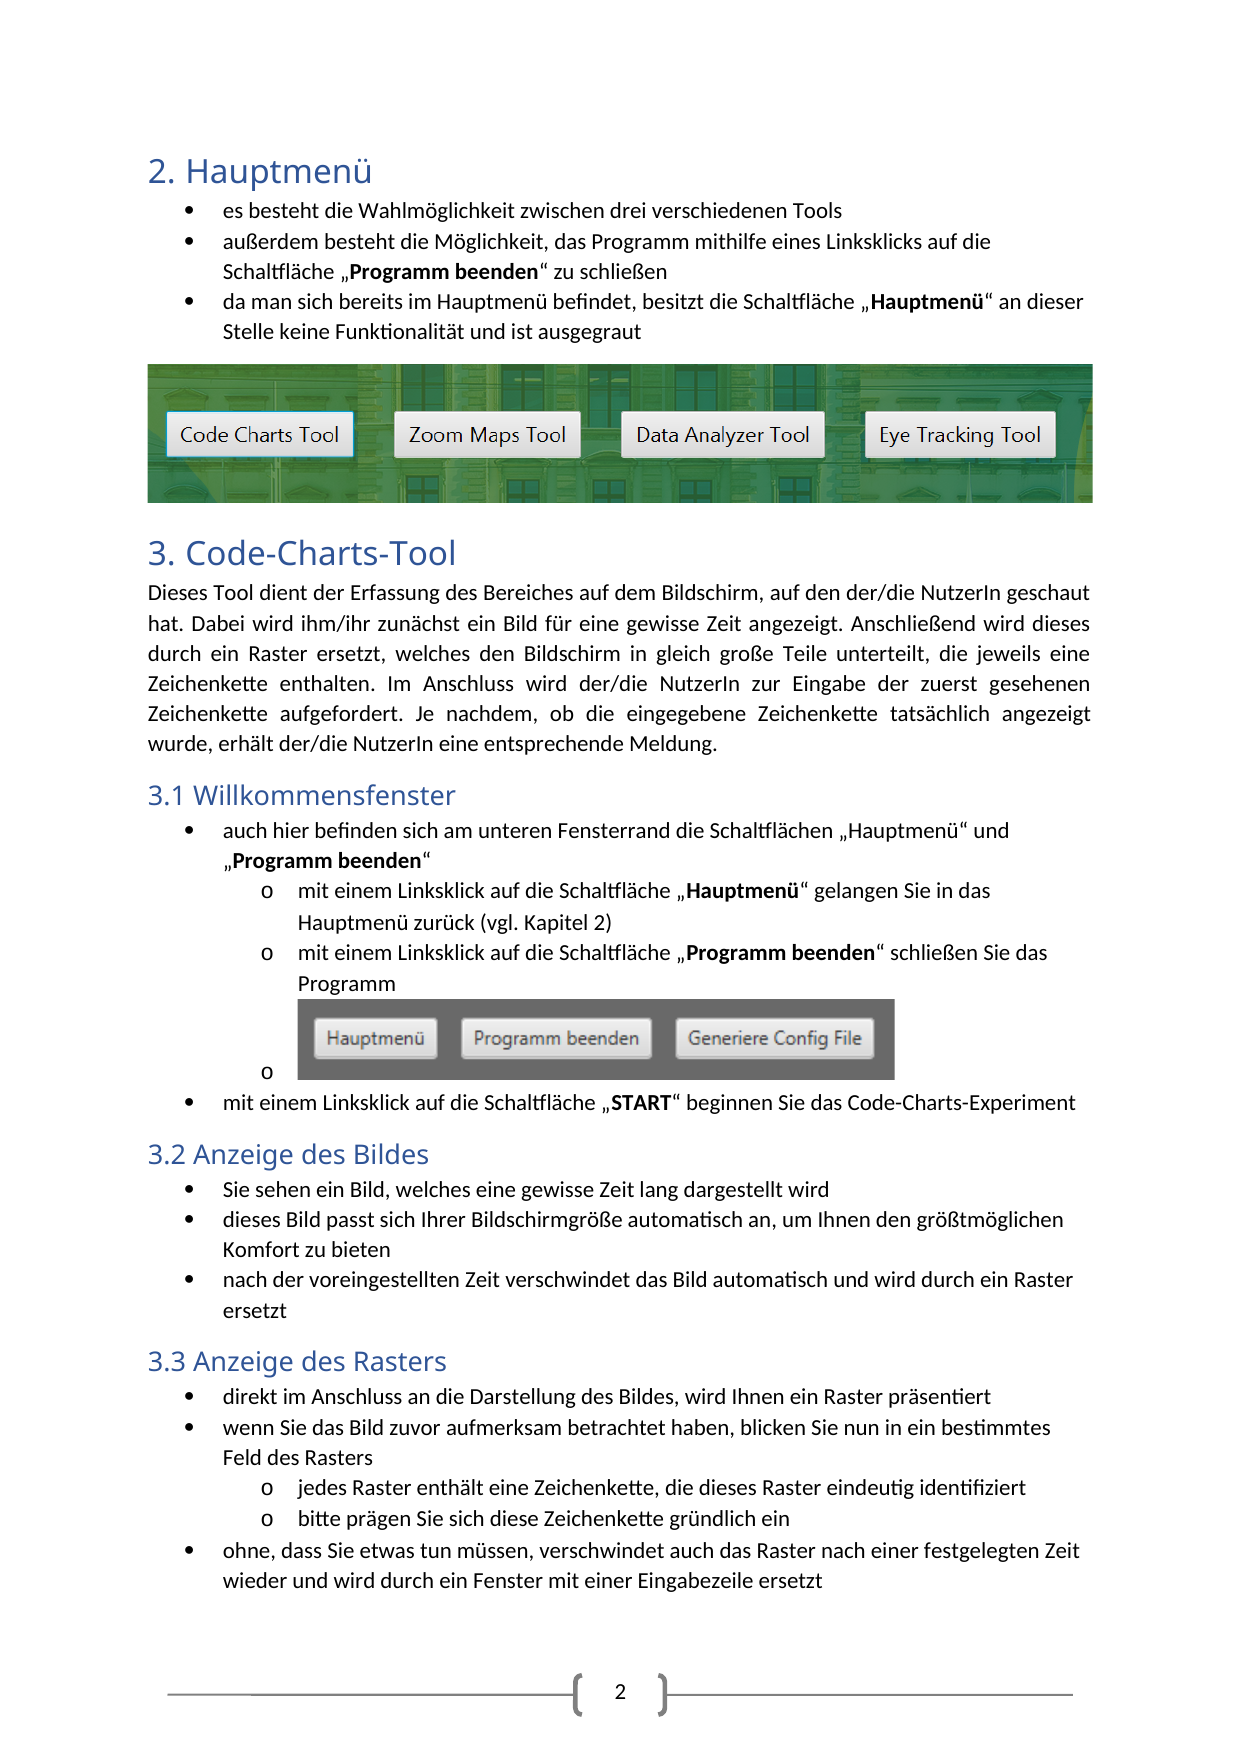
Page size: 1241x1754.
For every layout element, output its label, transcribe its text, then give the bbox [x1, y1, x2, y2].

list mit einem Linksklick auf die Schaltfläche „Hauptmenü“ gelangen Sie in das Hauptmenü zurück (vgl. Kapitel 2) [260, 877, 1093, 936]
list direkt im Anschluss an die Darstellung des Bildes, wird Ihnen ein Raster präsentiert [185, 1382, 1093, 1411]
list nach der voreingestellten Zeit verschwindet das Bild automatisch und wird durch ein Raster ersetzt [185, 1266, 1093, 1324]
subtitle 3.3 Anzeige des Rasters [148, 1343, 1093, 1379]
list mit einem Linksklick auf die Schaltfläche „Programm beenden“ schließen Sie das Programm [260, 938, 1093, 998]
subtitle Hauptmenü [148, 148, 1093, 193]
list da man sich bereits im Hauptmenü befindet, besitzt die Schaltfläche „Hauptmenü“ an dieser Stelle keine Funktionalität und ist ausgegraut [185, 287, 1093, 345]
list bitte prägen Sie sich diese Zeichenkette gründlich ein [260, 1504, 1093, 1534]
subtitle 3.2 Anzeige des Bildes [148, 1135, 1093, 1172]
list ohne, dass Sie etwas tun müssen, verschwindet auch das Raster nach einer festgelegten Zeit wieder und wird durch ein Fenster mit einer Eingabezeile ersetzt [185, 1536, 1093, 1594]
list dieses Bild passt sich Ihrer Bildschirmgröße automatisch an, um Ihnen den größtmöglichen Komfort zu bieten [185, 1205, 1093, 1263]
list es besteht die Wahlmöglichkeit zwischen drei verschiedenen Tools [185, 197, 1093, 224]
subtitle 3.1 Willkommensfenster [148, 776, 1093, 813]
subtitle Code-Charts-Tool [148, 529, 1093, 575]
list auch hier befinden sich am unteren Fensterrand die Schaltflächen „Hauptmenü“ und „Programm beenden“ [185, 816, 1093, 874]
list wenn Sie das Bild zuvor aufmerksam betrachtet haben, blicken Sie nun in ein bestimmtes Feld des Rasters [185, 1413, 1093, 1471]
list Sie sehen ein Bild, welches eine gewisse Zeit lang dargestellt wird [185, 1175, 1093, 1203]
picture [147, 364, 1093, 503]
picture [297, 999, 895, 1080]
text Dieses Tool dient der Erfassung des Bereiches auf dem Bildschirm, auf den der/die NutzerIn geschaut hat. Dabei wird ihm/ihr zunächst ein Bild für eine gewisse Zeit angezeigt. Anschließend wird dieses durch ein Raster ersetzt, welches den Bildschirm in gleich große Teile unterteilt, die jeweils eine Zeichenkette enthalten. Im Anschluss wird der/die NutzerIn zur Eingabe der zuerst gesehenen Zeichenkette aufgefordert. Je nachdem, ob die eingegebene Zeichenkette tatsächlich angezeigt wurde, erhält der/die NutzerIn eine entsprechende Meldung. [148, 578, 1093, 758]
list mit einem Linksklick auf die Schaltfläche „START“ beginnen Sie das Code-Charts-Experiment [185, 1088, 1093, 1116]
list außerdem besteht die Möglichkeit, das Programm mithilfe eines Linksklicks auf die Schaltfläche „Programm beenden“ zu schließen [185, 227, 1093, 285]
list jedes Raster enthält eine Zeichenkette, die dieses Raster eindeutig identifiziert [260, 1473, 1093, 1502]
